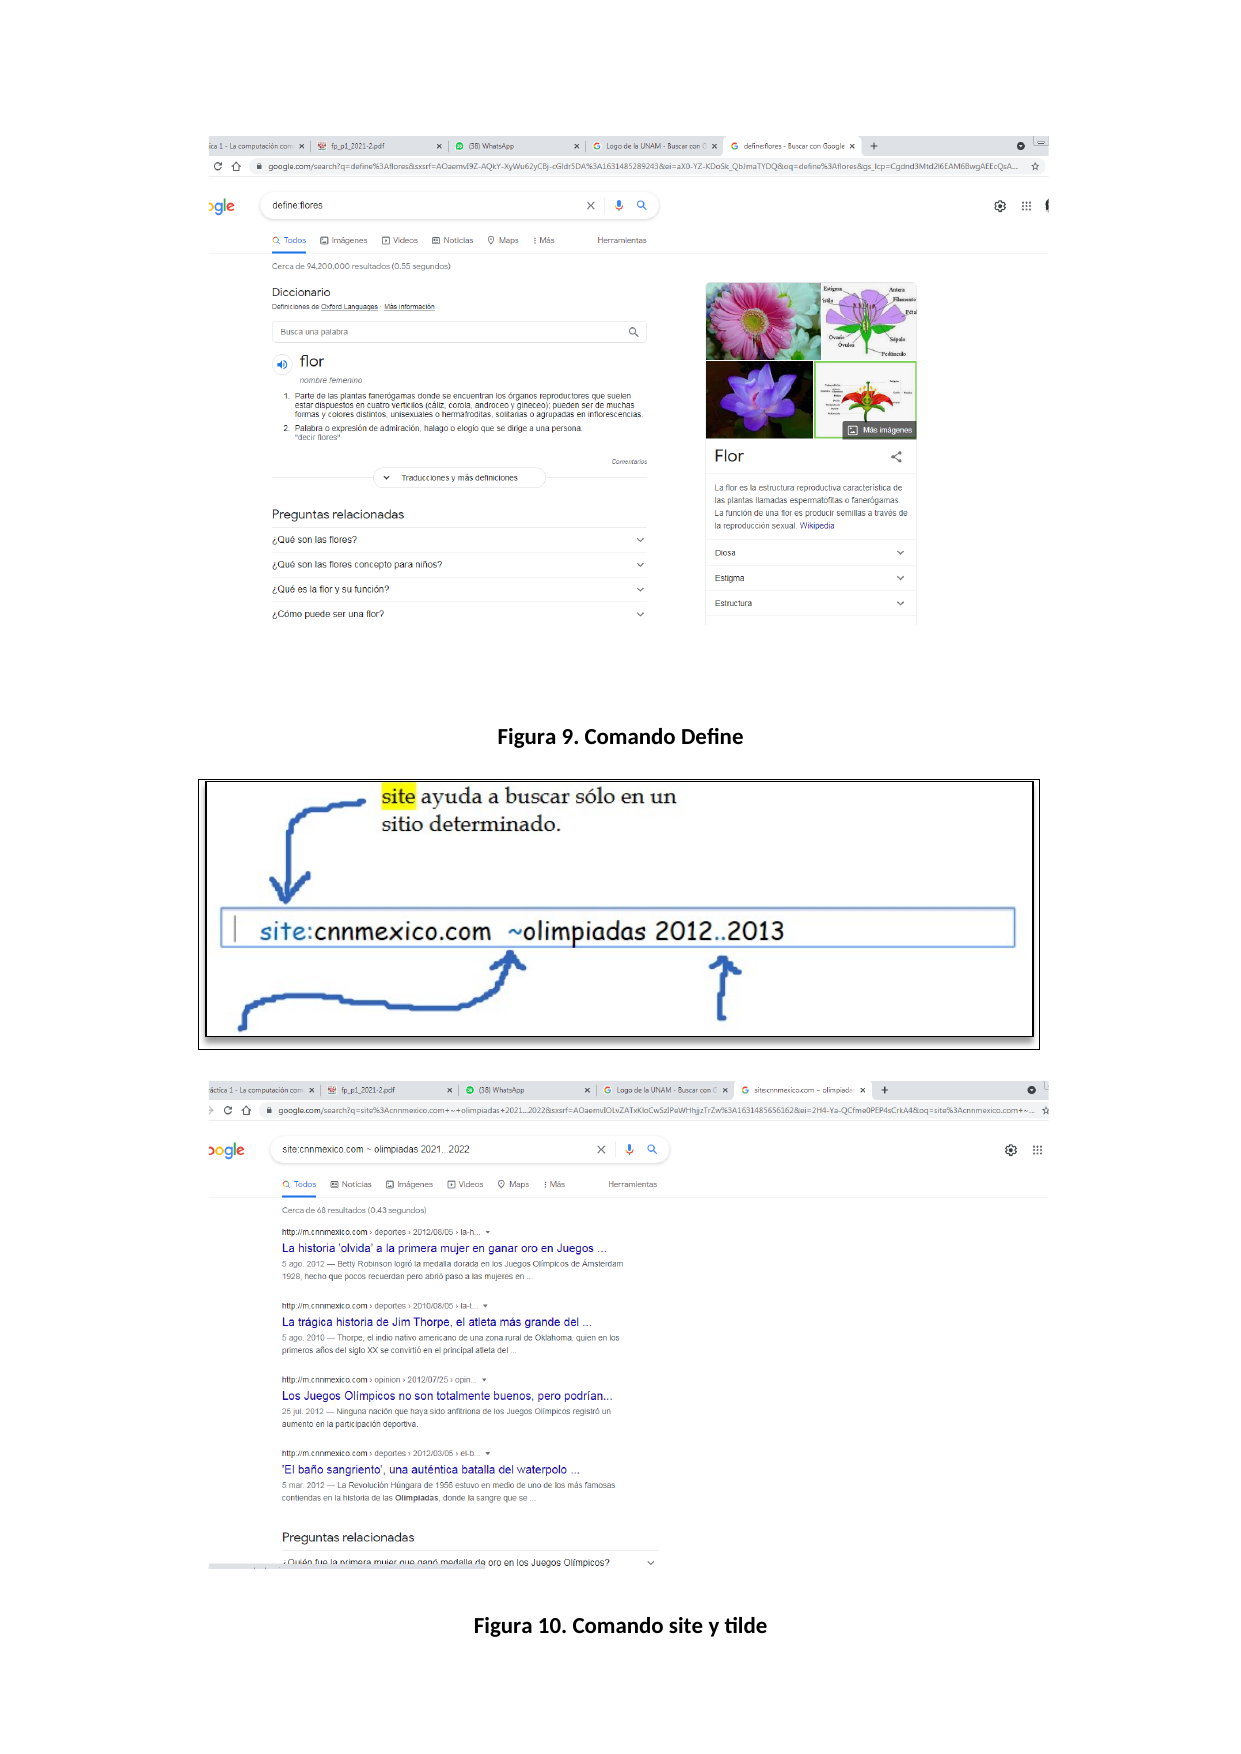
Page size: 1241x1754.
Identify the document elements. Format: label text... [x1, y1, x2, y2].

text Figura 9. Comando Define [332, 722, 908, 750]
subtitle Figura 10. Comando site y tilde [332, 1611, 908, 1639]
picture [208, 1081, 1049, 1569]
picture [199, 780, 1039, 1049]
picture [208, 136, 1049, 625]
